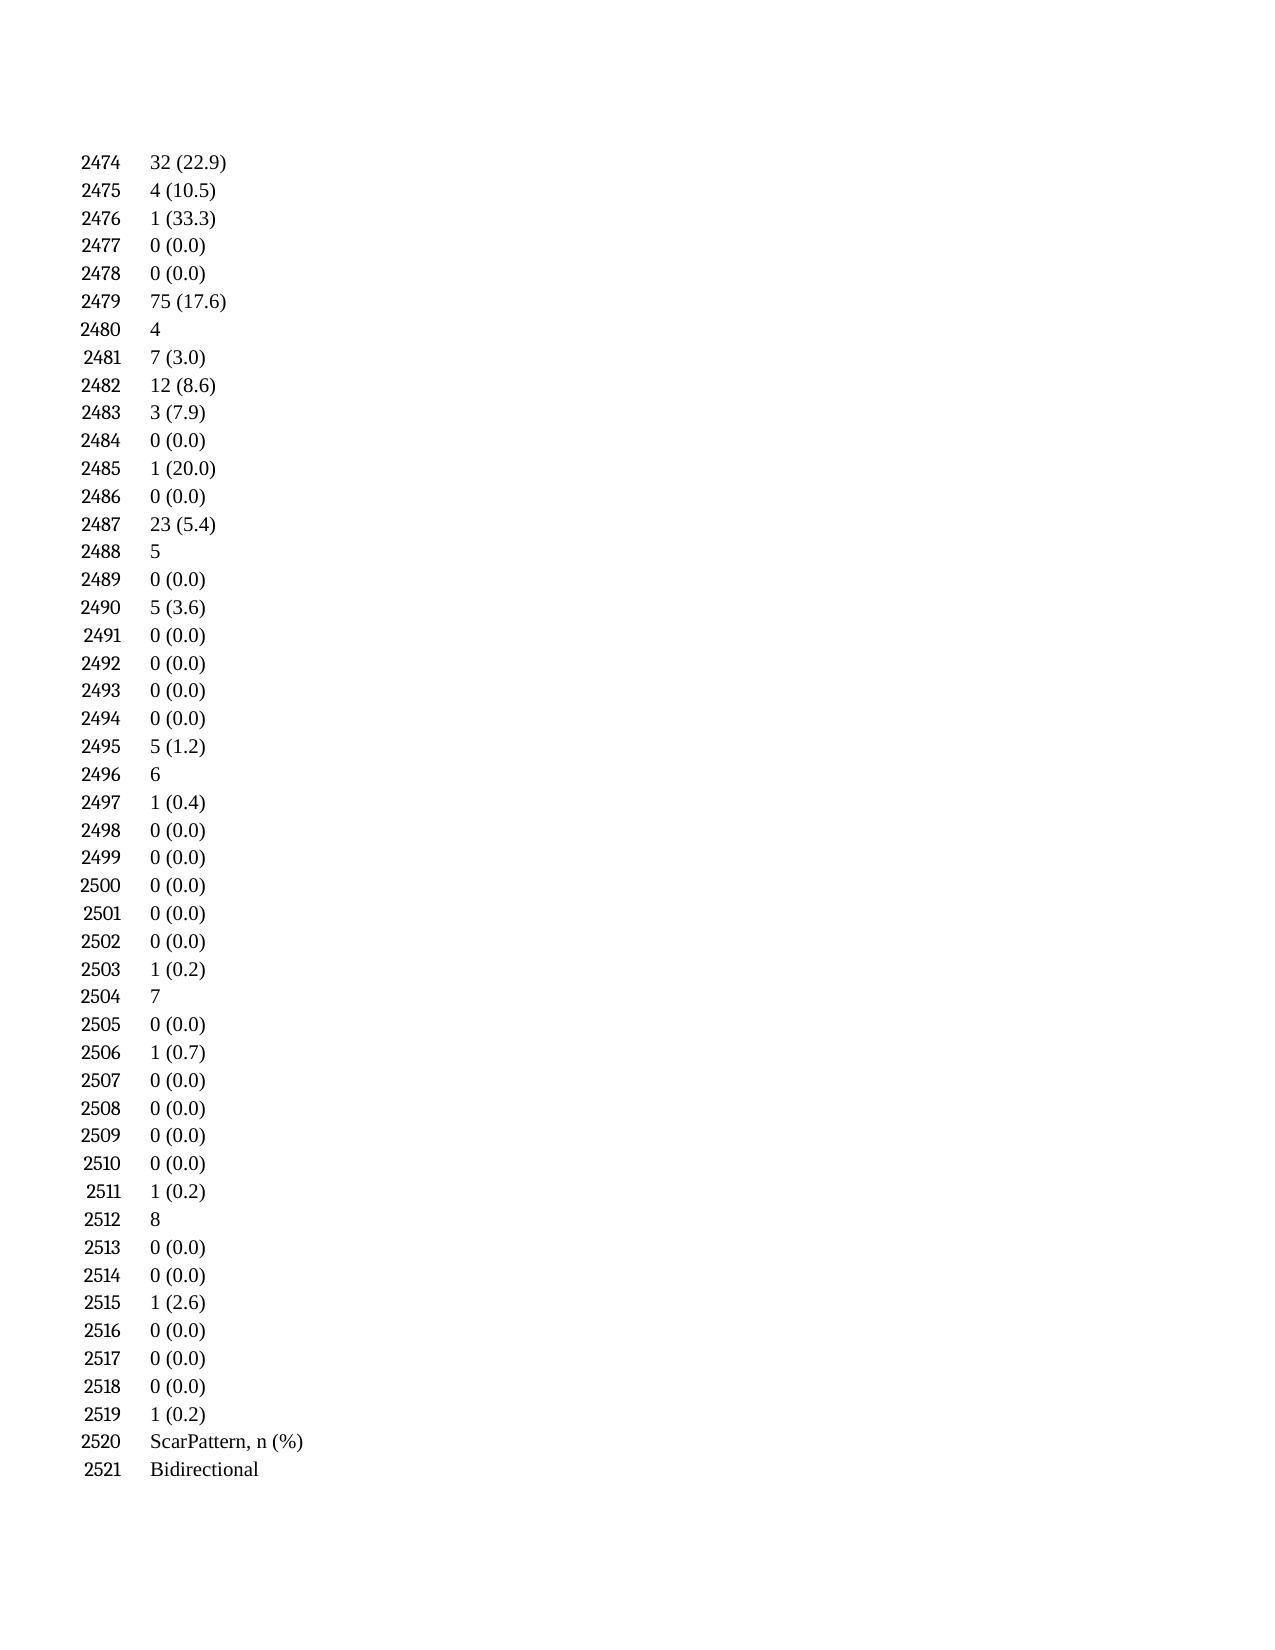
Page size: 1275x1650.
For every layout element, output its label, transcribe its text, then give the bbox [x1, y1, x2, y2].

text 0 (0.0) [150, 873, 1125, 897]
text 0 (0.0) [150, 623, 1125, 647]
text 0 (0.0) [150, 1318, 1125, 1342]
text 0 (0.0) [150, 1096, 1125, 1120]
text 4 (10.5) [150, 178, 1125, 202]
text ScarPattern, n (%) [150, 1429, 1125, 1453]
text 23 (5.4) [150, 512, 1125, 536]
text 0 (0.0) [150, 1068, 1125, 1092]
text 0 (0.0) [150, 1151, 1125, 1175]
text 0 (0.0) [150, 1123, 1125, 1147]
text 7 (3.0) [150, 345, 1125, 369]
text 0 (0.0) [150, 1374, 1125, 1398]
text 0 (0.0) [150, 817, 1125, 842]
text 6 [150, 762, 1125, 786]
text 5 [150, 539, 1125, 563]
text 0 (0.0) [150, 901, 1125, 925]
text 1 (20.0) [150, 456, 1125, 480]
text 0 (0.0) [150, 567, 1125, 591]
text 7 [150, 984, 1125, 1008]
text 0 (0.0) [150, 1262, 1125, 1287]
text 32 (22.9) [150, 150, 1125, 174]
text 0 (0.0) [150, 233, 1125, 257]
text 0 (0.0) [150, 678, 1125, 702]
text 1 (0.7) [150, 1040, 1125, 1064]
text 0 (0.0) [150, 261, 1125, 285]
text 5 (3.6) [150, 595, 1125, 619]
text 75 (17.6) [150, 289, 1125, 313]
text 8 [150, 1207, 1125, 1231]
text 1 (33.3) [150, 206, 1125, 230]
text 0 (0.0) [150, 1012, 1125, 1036]
text 0 (0.0) [150, 1235, 1125, 1259]
text 0 (0.0) [150, 651, 1125, 675]
text 1 (0.4) [150, 790, 1125, 814]
text 1 (2.6) [150, 1290, 1125, 1314]
text 0 (0.0) [150, 706, 1125, 730]
text 3 (7.9) [150, 400, 1125, 424]
text 0 (0.0) [150, 929, 1125, 953]
text 0 (0.0) [150, 1346, 1125, 1370]
text 1 (0.2) [150, 957, 1125, 981]
text 1 (0.2) [150, 1179, 1125, 1203]
text 12 (8.6) [150, 372, 1125, 397]
text 5 (1.2) [150, 734, 1125, 758]
text 0 (0.0) [150, 845, 1125, 869]
text Bidirectional [150, 1457, 1125, 1481]
text 1 (0.2) [150, 1402, 1125, 1426]
text 0 (0.0) [150, 428, 1125, 452]
text 0 (0.0) [150, 484, 1125, 508]
text 4 [150, 317, 1125, 341]
